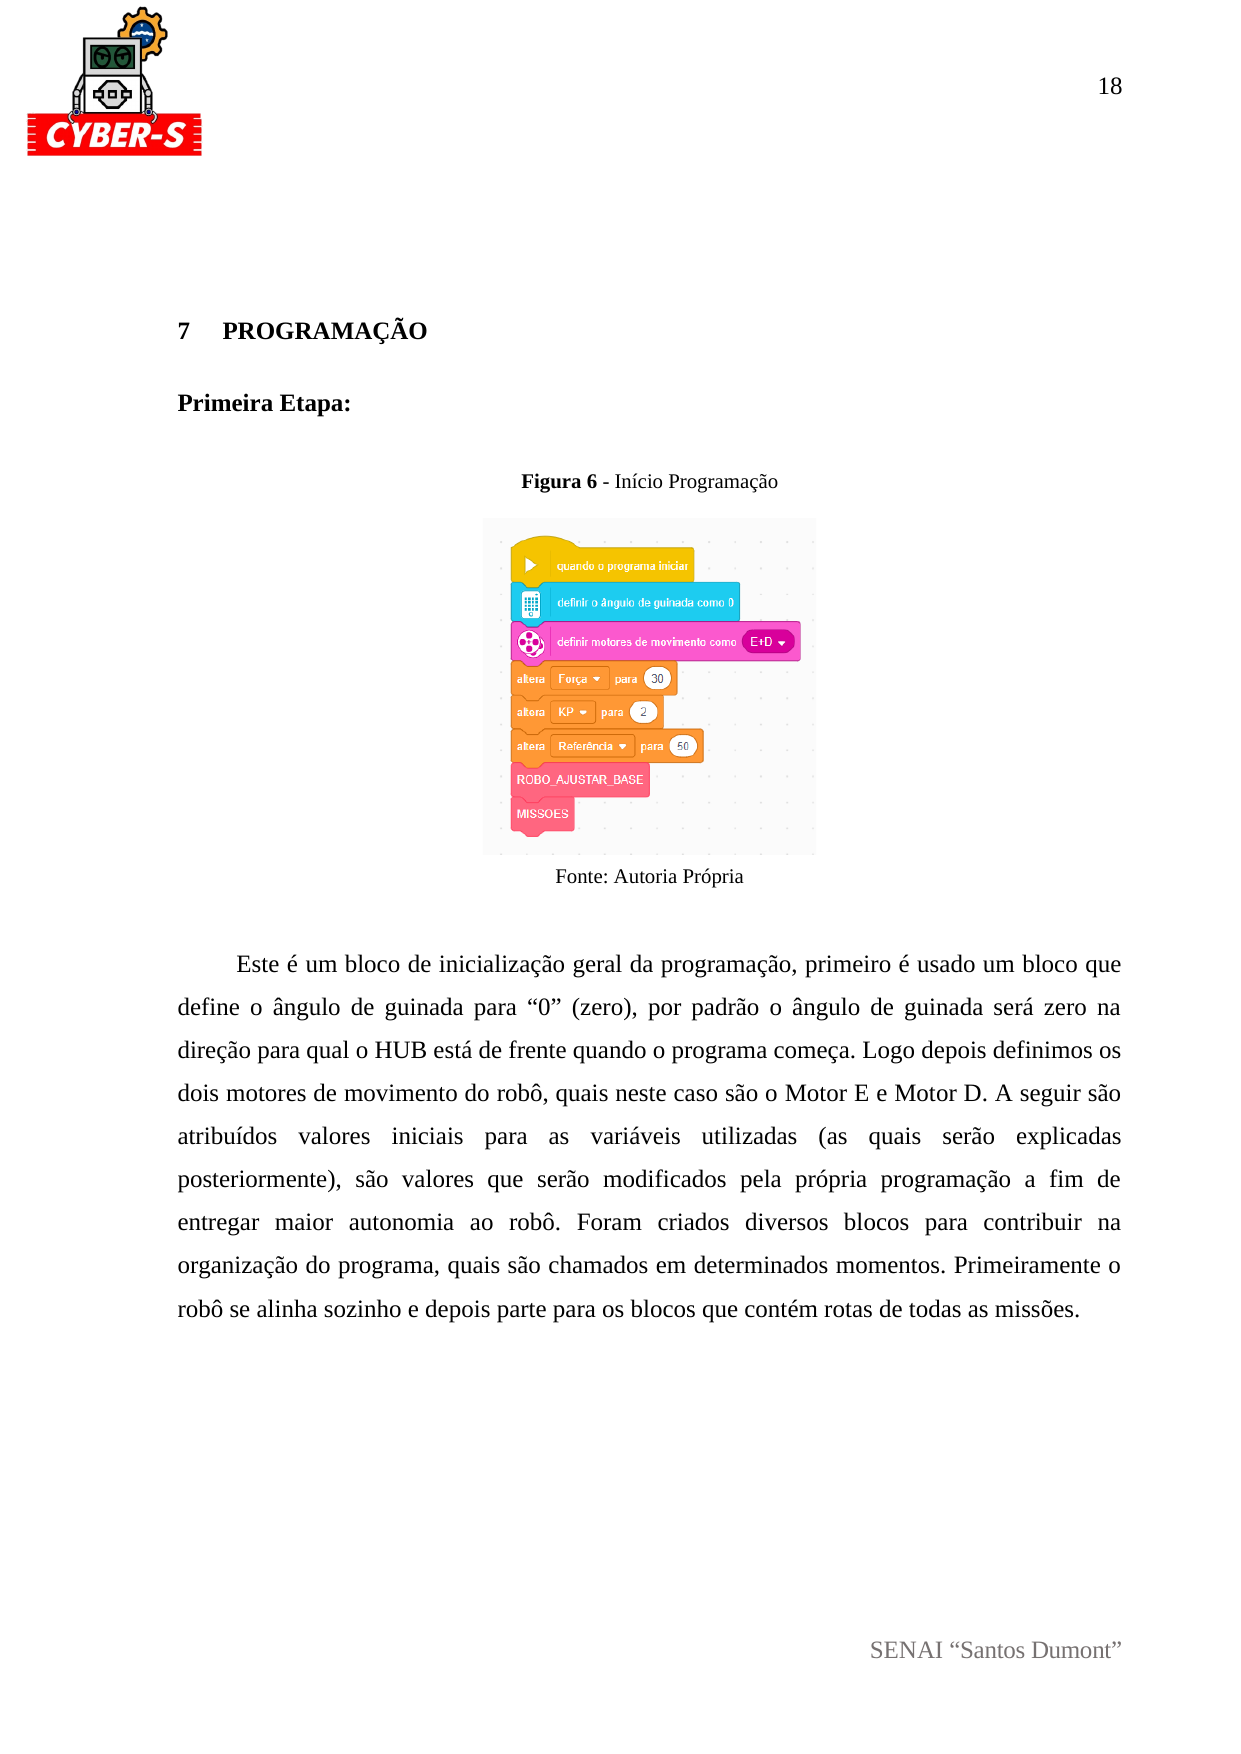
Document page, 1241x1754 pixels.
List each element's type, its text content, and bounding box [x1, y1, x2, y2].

subtitle PROGRAMAÇÃO [177, 316, 1122, 345]
picture [482, 518, 817, 855]
text Primeira Etapa: [177, 388, 1122, 417]
text Este é um bloco de inicialização geral da programação, primeiro é usado um bloco que define o ângulo de guinada para “0” (zero), por padrão o ângulo de guinada será zero na direção para qual o HUB está de frente quando o programa começa. Logo depois definimos os dois motores de movimento do robô, quais neste caso são o Motor E e Motor D. A seguir são atribuídos valores iniciais para as variáveis utilizadas (as quais serão explicadas posteriormente), são valores que serão modificados pela própria programação a fim de entregar maior autonomia ao robô. Foram criados diversos blocos para contribuir na organização do programa, quais são chamados em determinados momentos. Primeiramente o robô se alinha sozinho e depois parte para os blocos que contém rotas de todas as missões. [177, 949, 1122, 1322]
picture [18, 5, 211, 162]
